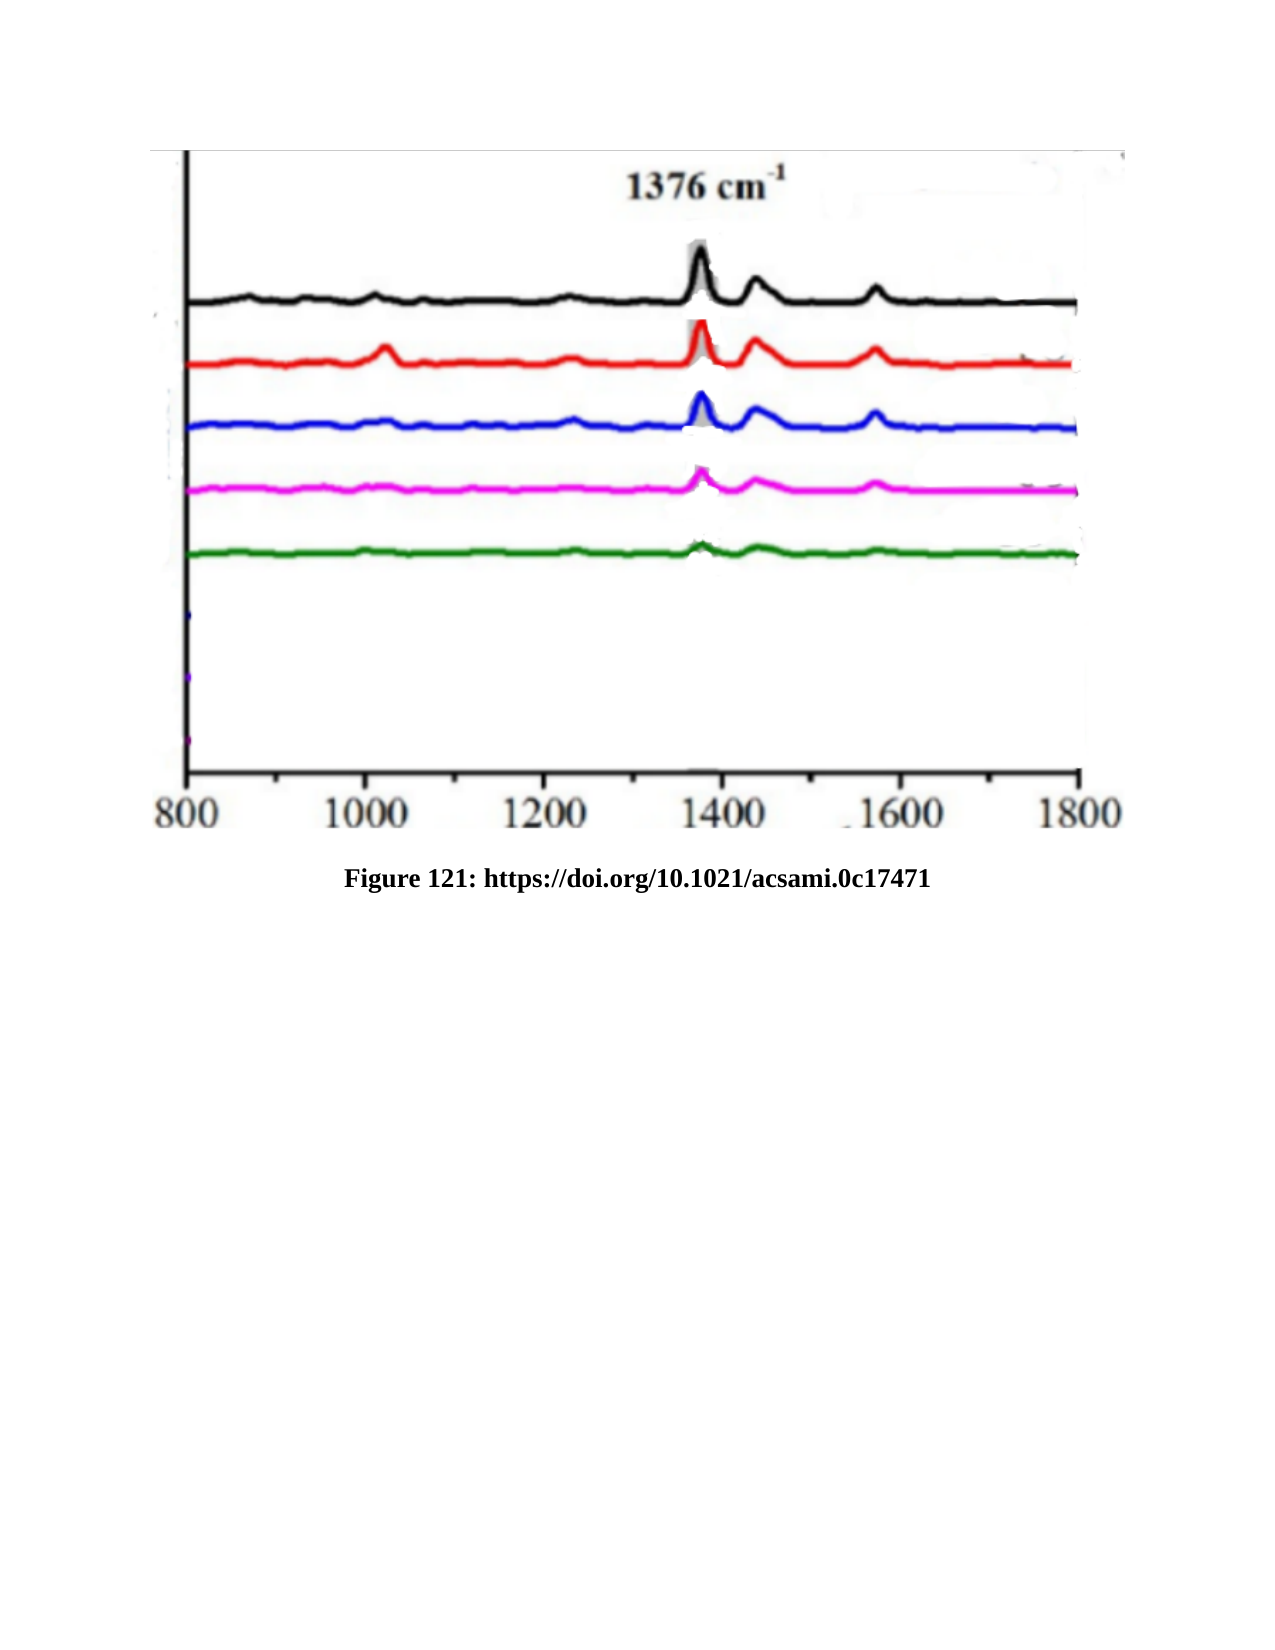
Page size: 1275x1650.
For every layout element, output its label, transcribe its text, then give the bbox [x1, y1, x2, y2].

text Figure 121: https://doi.org/10.1021/acsami.0c17471 [150, 862, 1125, 893]
picture [150, 150, 1125, 841]
